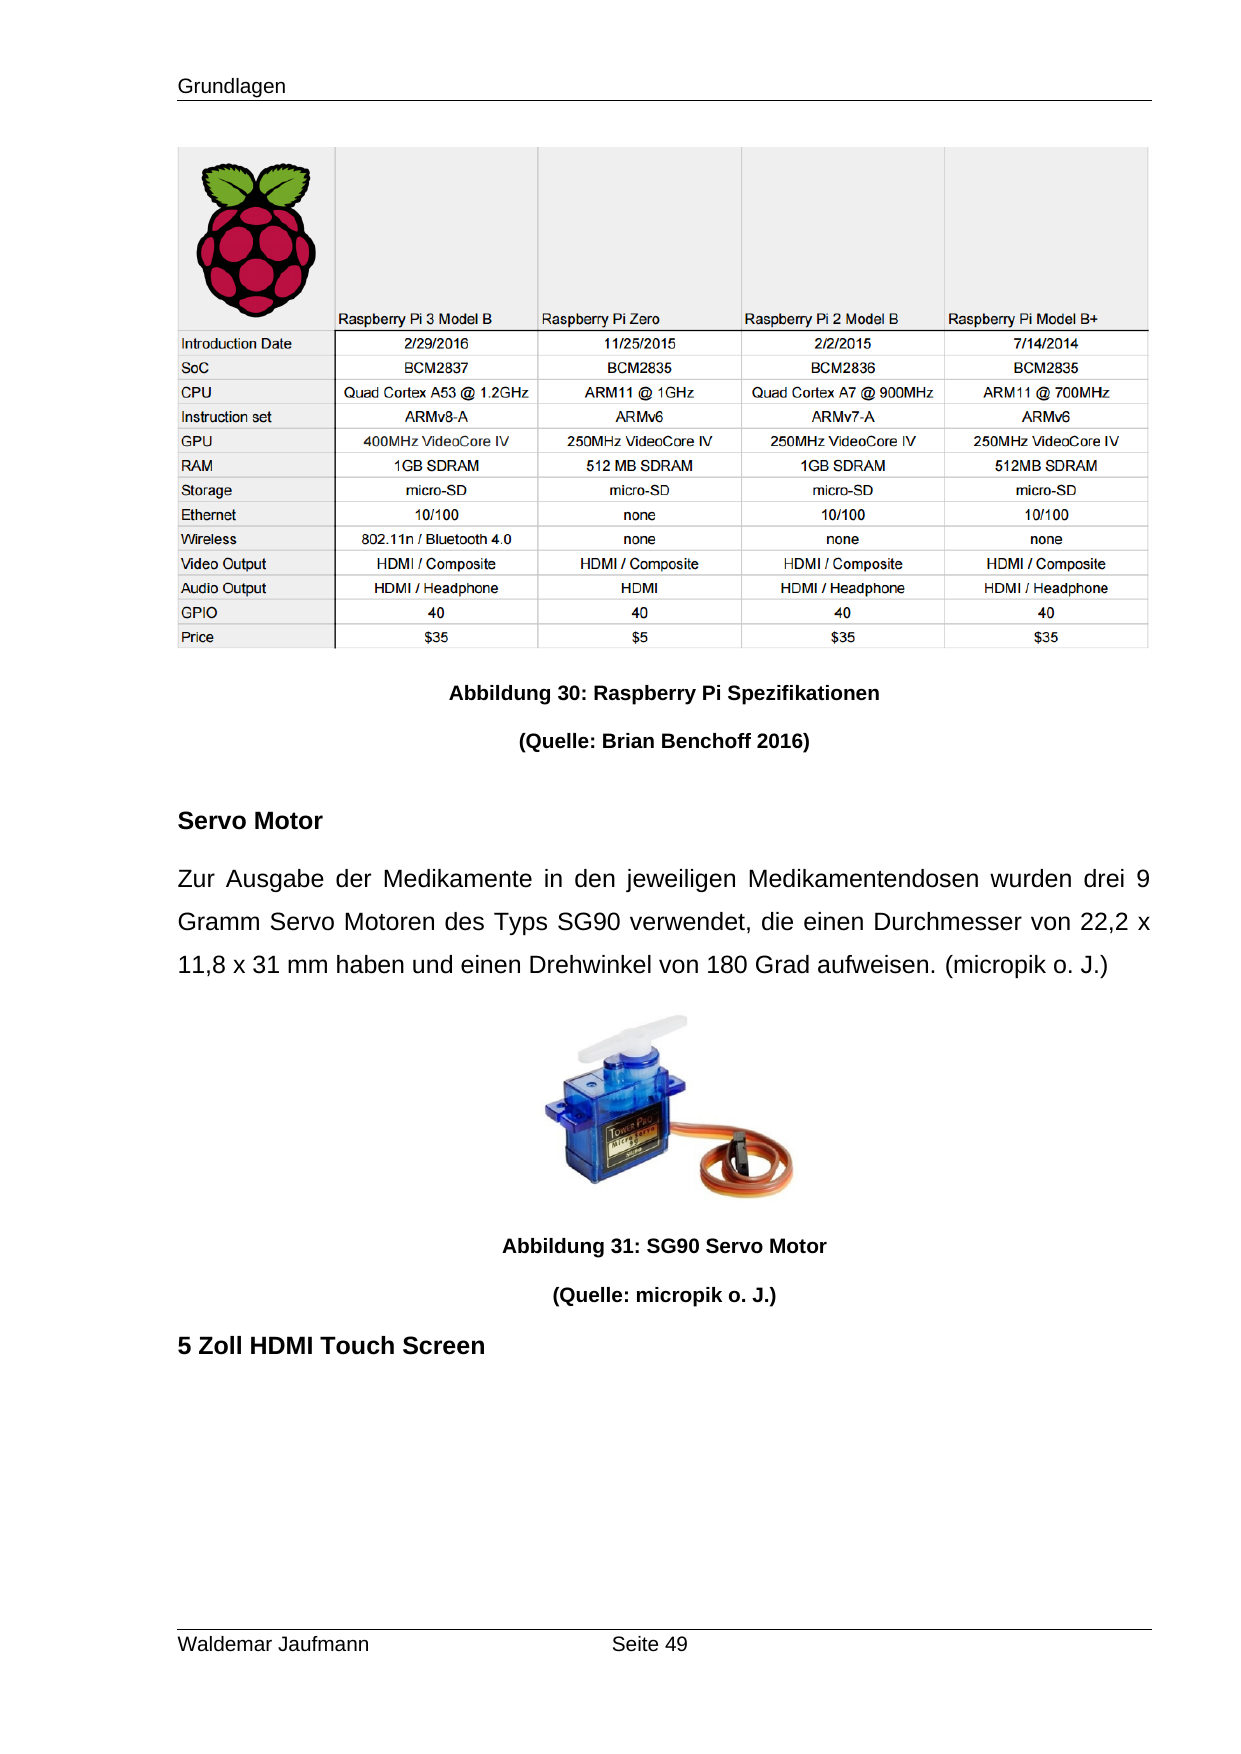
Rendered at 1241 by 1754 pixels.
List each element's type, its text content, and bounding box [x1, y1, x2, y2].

text (Quelle: Brian Benchoff 2016) [177, 729, 1152, 753]
text Zur Ausgabe der Medikamente in den jeweiligen Medikamentendosen wurden drei 9 Gramm Servo Motoren des Typs SG90 verwendet, die einen Durchmesser von 22,2 x 11,8 x 31 mm haben und einen Drehwinkel von 180 Grad aufweisen. (micropik o. J.) [177, 864, 1152, 979]
picture [530, 993, 799, 1222]
text Abbildung 30: Raspberry Pi Spezifikationen [177, 681, 1152, 705]
text Abbildung 31: SG90 Servo Motor [177, 1234, 1152, 1258]
text Servo Motor [177, 806, 1152, 835]
text (Quelle: micropik o. J.) [177, 1282, 1152, 1306]
text 5 Zoll HDMI Touch Screen [177, 1331, 1152, 1360]
picture [177, 147, 1152, 654]
